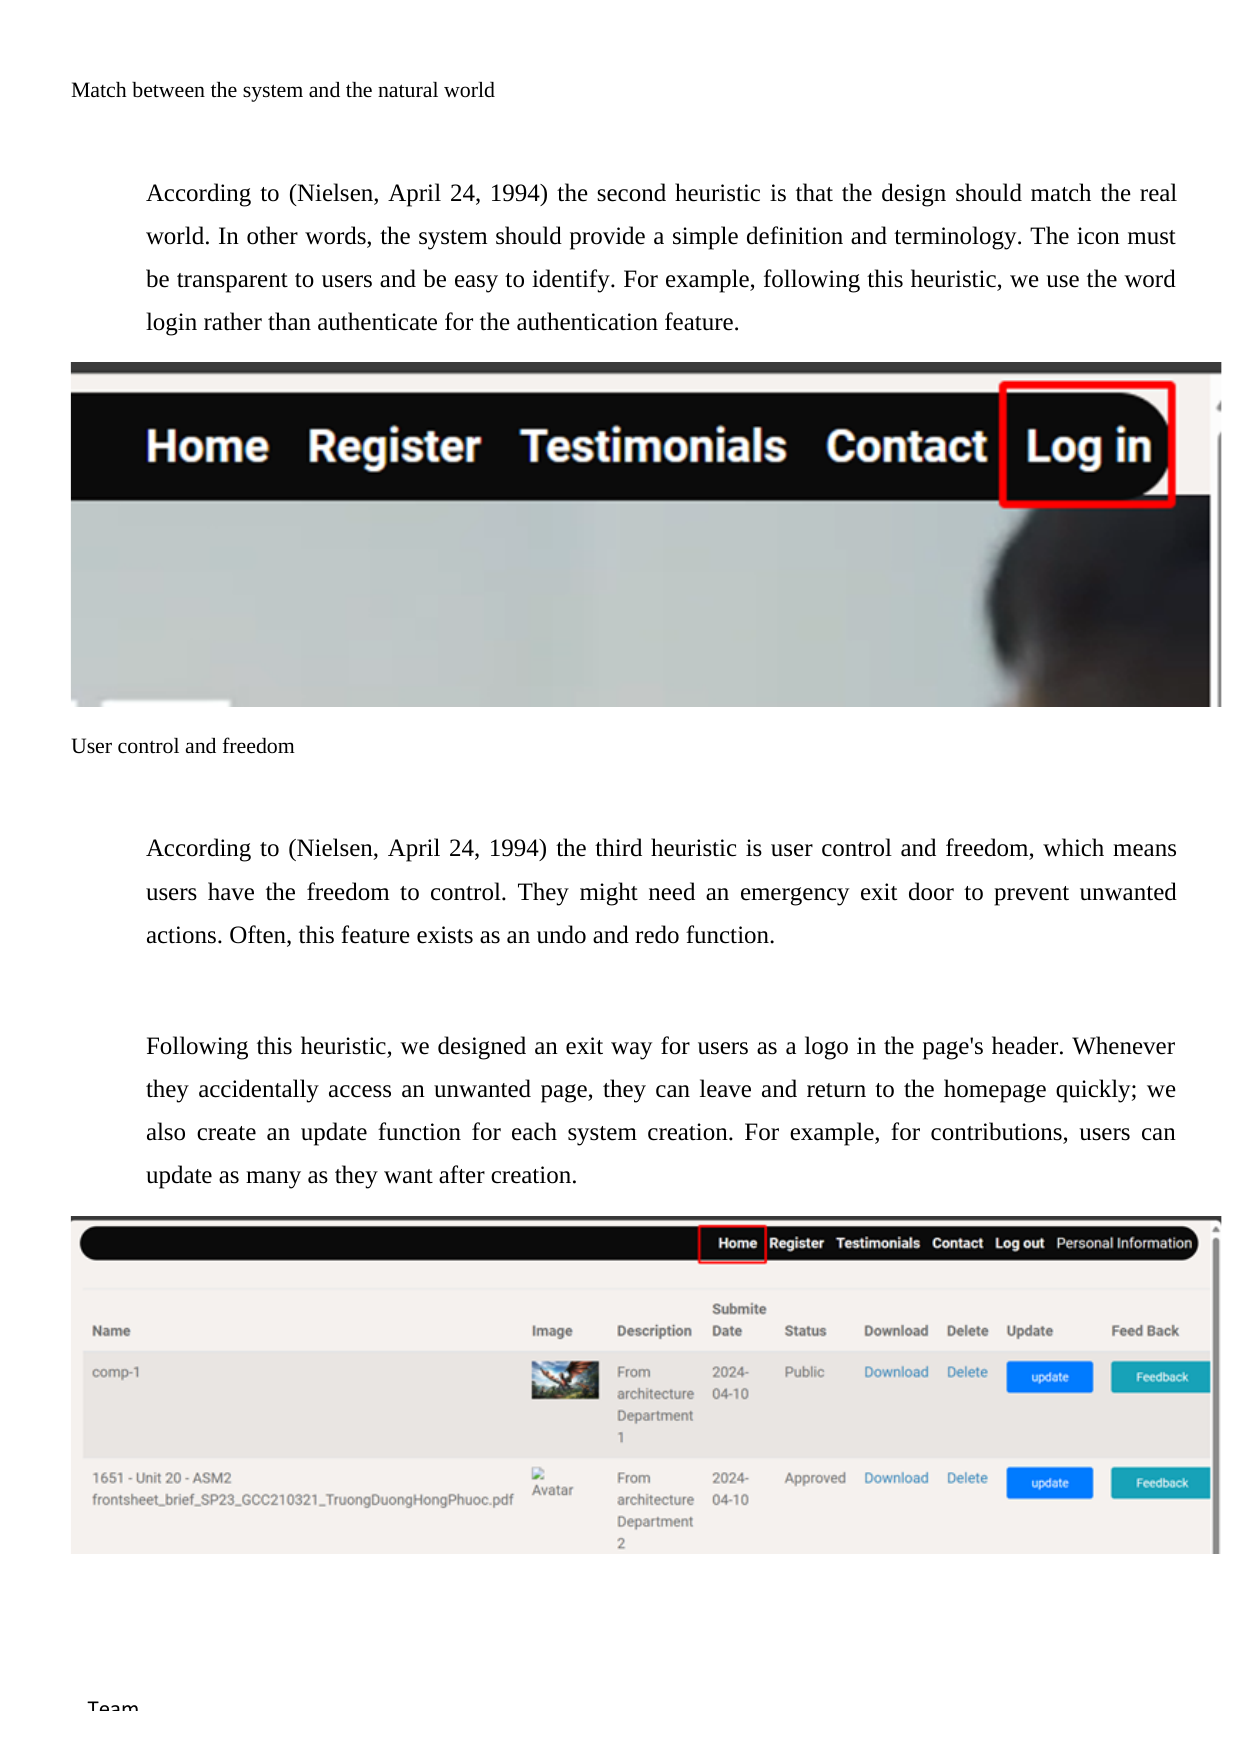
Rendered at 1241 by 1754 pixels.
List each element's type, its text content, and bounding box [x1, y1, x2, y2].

text Following this heuristic, we designed an exit way for users as a logo in the page's header. Whenever they accidentally access an unwanted page, they can leave and return to the homepage quickly; we also create an update function for each system creation. For example, for contributions, users can update as many as they want after creation. [146, 1031, 1178, 1189]
text According to the third heuristic is user control and freedom, which means users have the freedom to control. They might need an emergency exit door to prevent unwanted actions. Often, this feature exists as an undo and redo function. [146, 833, 1178, 948]
text User control and freedom [71, 733, 1178, 758]
text According to the second heuristic is that the design should match the real world. In other words, the system should provide a simple definition and terminology. The icon must be transparent to users and be easy to identify. For example, following this heuristic, we use the word login rather than authenticate for the authentication feature. [146, 178, 1178, 336]
picture [70, 362, 1222, 707]
text Match between the system and the natural world [71, 77, 1178, 102]
picture [70, 1216, 1222, 1554]
